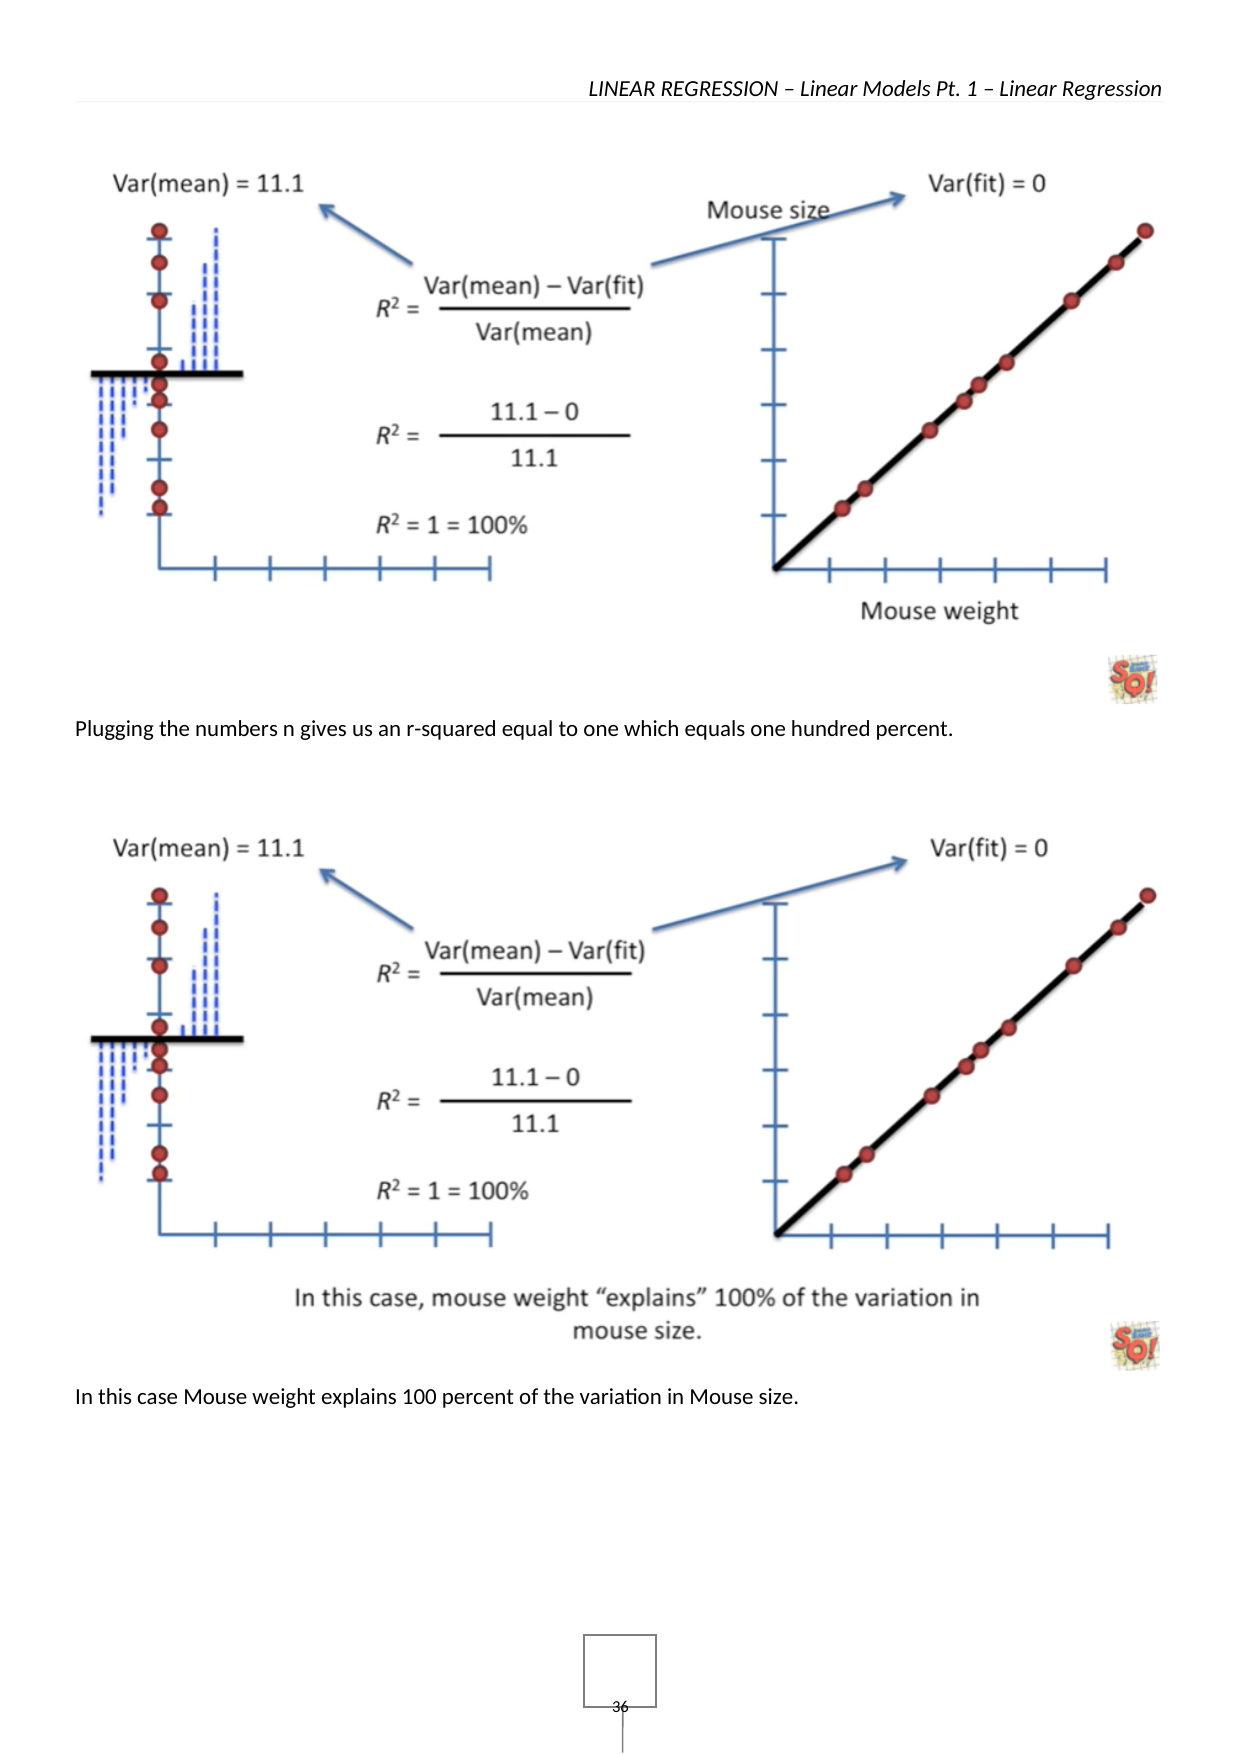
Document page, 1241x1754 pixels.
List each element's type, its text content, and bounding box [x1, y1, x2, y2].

picture [75, 101, 1166, 714]
text Plugging the numbers n gives us an r-squared equal to one which equals one hundred percent. [75, 714, 1165, 742]
picture [75, 770, 1166, 1383]
text In this case Mouse weight explains 100 percent of the variation in Mouse size. [75, 1383, 1165, 1410]
